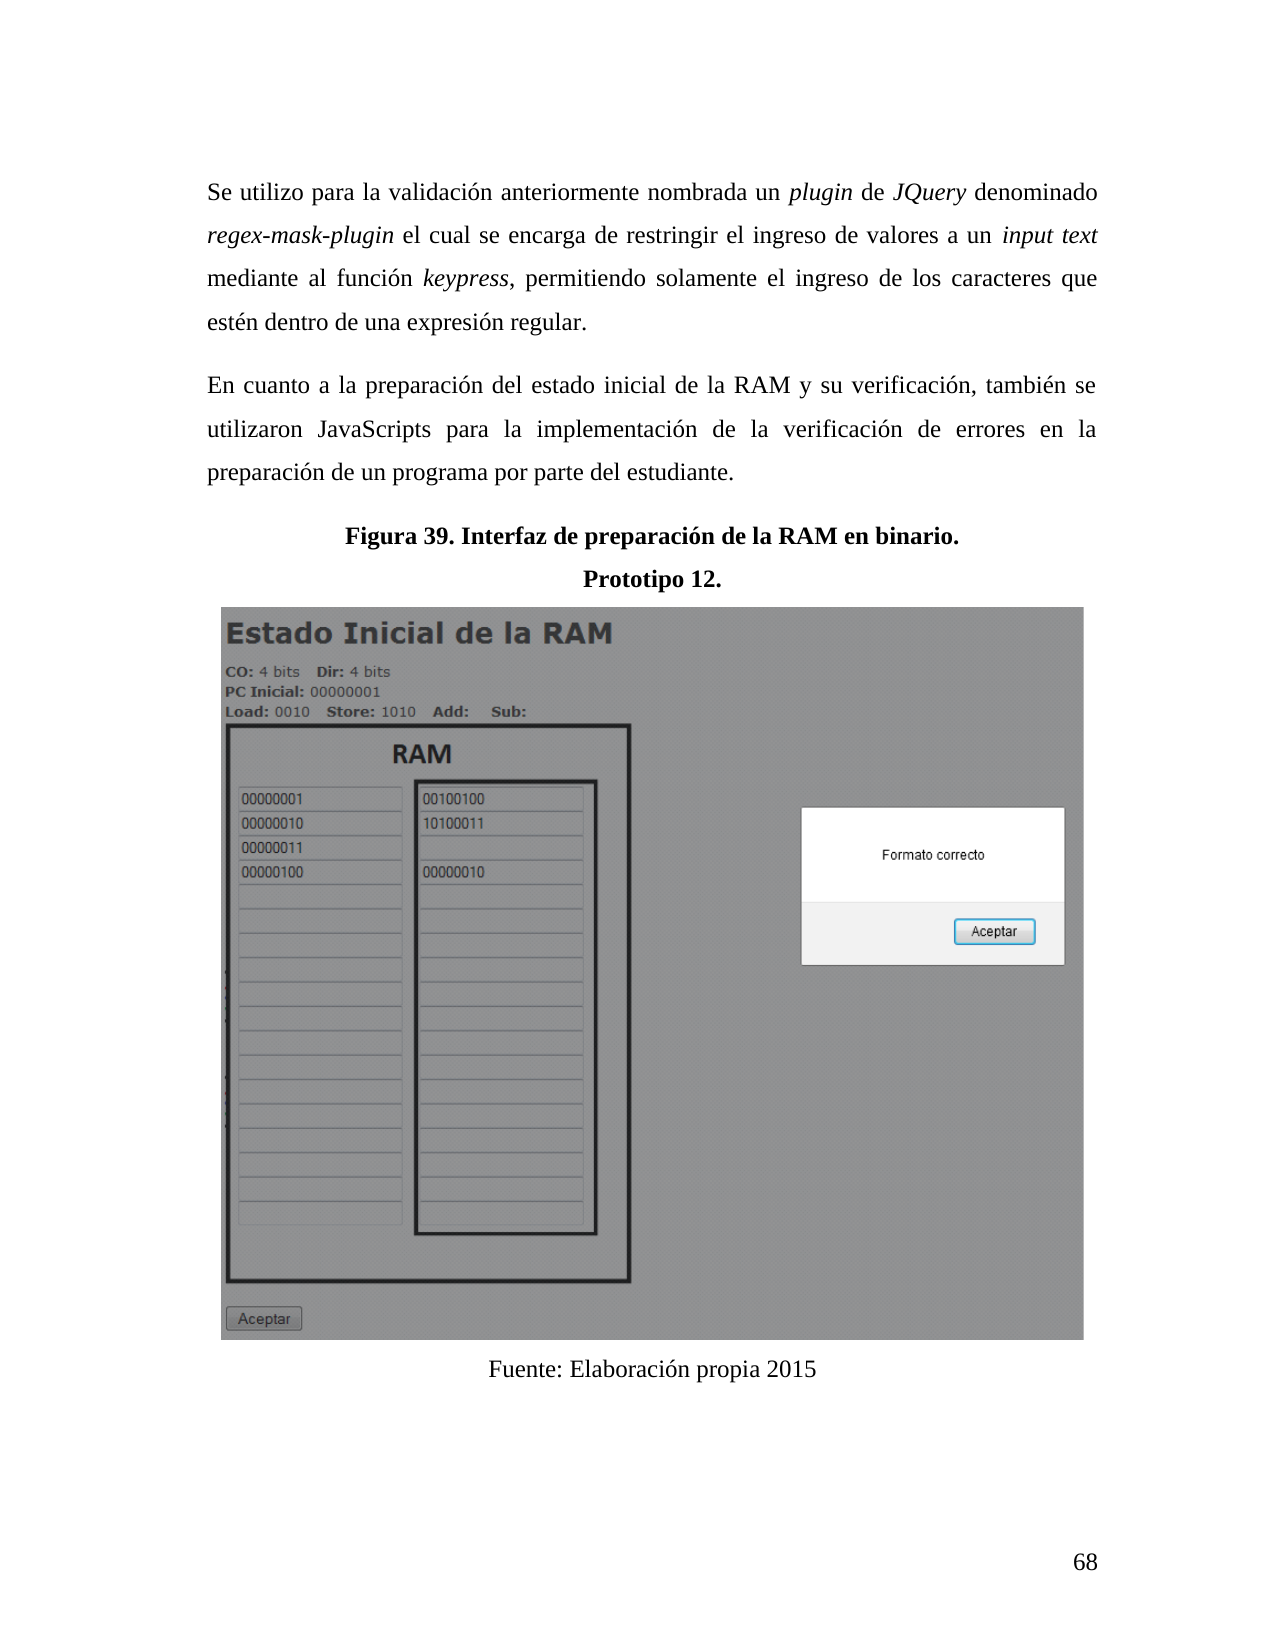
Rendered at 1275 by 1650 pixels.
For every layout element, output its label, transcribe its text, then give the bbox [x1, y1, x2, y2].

text En cuanto a la preparación del estado inicial de la RAM y su verificación, también se utilizaron JavaScripts para la implementación de la verificación de errores en la preparación de un programa por parte del estudiante. [207, 371, 1098, 486]
text Prototipo 12. [207, 564, 1098, 593]
text Figura 39. Interfaz de preparación de la RAM en binario. [207, 521, 1098, 549]
text Fuente: Elaboración propia 2015 [207, 1354, 1098, 1383]
text Se utilizo para la validación anteriormente nombrada un plugin de JQuery denominado regex-mask-plugin el cual se encarga de restringir el ingreso de valores a un input text mediante al función keypress, permitiendo solamente el ingreso de los caracteres que estén dentro de una expresión regular. [207, 177, 1098, 335]
picture [221, 607, 1084, 1340]
